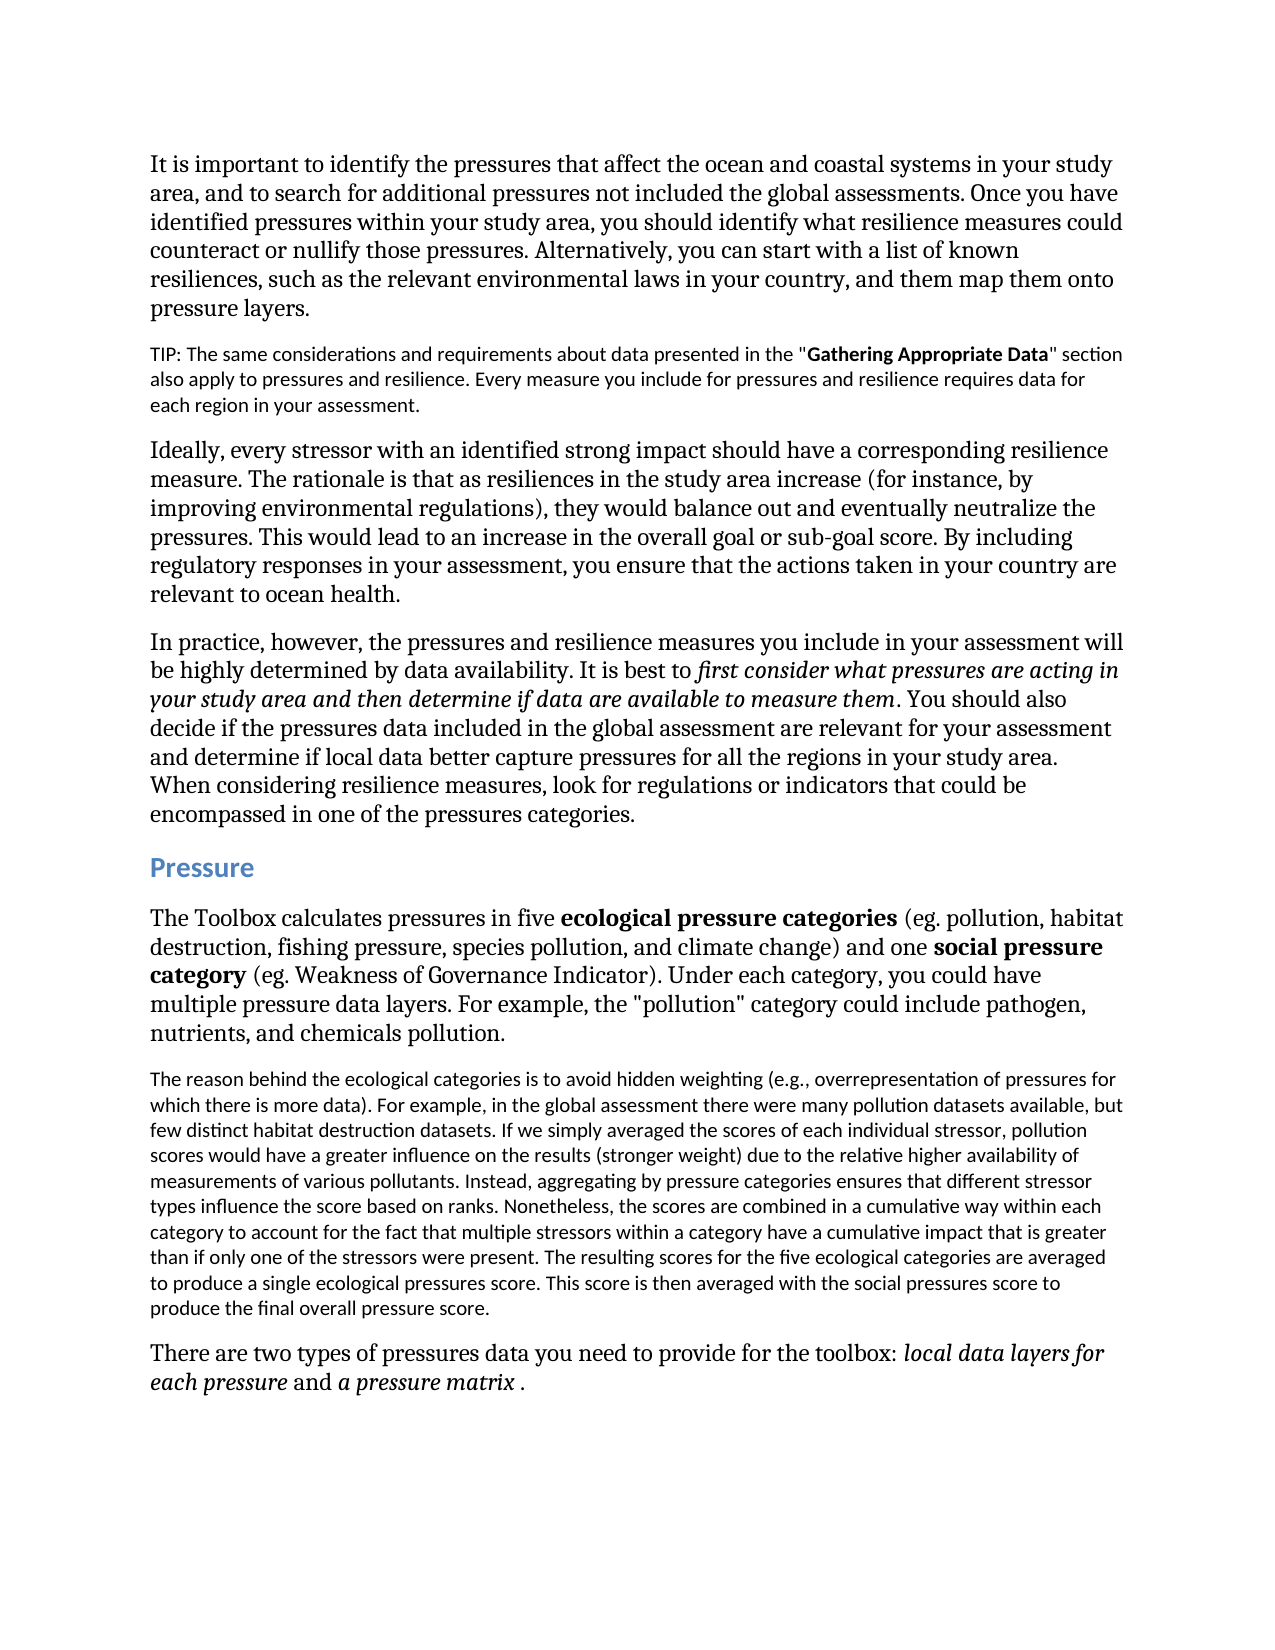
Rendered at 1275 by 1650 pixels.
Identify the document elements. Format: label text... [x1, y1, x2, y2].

text The reason behind the ecological categories is to avoid hidden weighting (e.g., overrepresentation of pressures for which there is more data). For example, in the global assessment there were many pollution datasets available, but few distinct habitat destruction datasets. If we simply averaged the scores of each individual stressor, pollution scores would have a greater influence on the results (stronger weight) due to the relative higher availability of measurements of various pollutants. Instead, aggregating by pressure categories ensures that different stressor types influence the score based on ranks. Nonetheless, the scores are combined in a cumulative way within each category to account for the fact that multiple stressors within a category have a cumulative impact that is greater than if only one of the stressors were present. The resulting scores for the five ecological categories are averaged to produce a single ecological pressures score. This score is then averaged with the social pressures score to produce the final overall pressure score. [150, 1066, 1125, 1321]
text Ideally, every stressor with an identified strong impact should have a corresponding resilience measure. The rationale is that as resiliences in the study area increase (for instance, by improving environmental regulations), they would balance out and eventually neutralize the pressures. This would lead to an increase in the overall goal or sub-goal score. By including regulatory responses in your assessment, you ensure that the actions taken in your country are relevant to ocean health. [150, 436, 1125, 609]
text The Toolbox calculates pressures in five ecological pressure categories (eg. pollution, habitat destruction, fishing pressure, species pollution, and climate change) and one social pressure category (eg. Weakness of Governance Indicator). Under each category, you could have multiple pressure data layers. For example, the "pollution" category could include pathogen, nutrients, and chemicals pollution. [150, 904, 1125, 1048]
subtitle Pressure [150, 849, 1125, 885]
text In practice, however, the pressures and resilience measures you include in your assessment will be highly determined by data availability. It is best to first consider what pressures are acting in your study area and then determine if data are available to measure them. You should also decide if the pressures data included in the global assessment are relevant for your assessment and determine if local data better capture pressures for all the regions in your study area. When considering resilience measures, look for regulations or indicators that could be encompassed in one of the pressures categories. [150, 627, 1125, 829]
text TIP: The same considerations and requirements about data presented in the "Gathering Appropriate Data" section also apply to pressures and resilience. Every measure you include for pressures and resilience requires data for each region in your assessment. [150, 341, 1125, 417]
text There are two types of pressures data you need to provide for the toolbox: local data layers for each pressure and a pressure matrix . [150, 1339, 1125, 1397]
text It is important to identify the pressures that affect the ocean and coastal systems in your study area, and to search for additional pressures not included the global assessments. Once you have identified pressures within your study area, you should identify what resilience measures could counteract or nullify those pressures. Alternatively, you can start with a list of known resiliences, such as the relevant environmental laws in your country, and them map them onto pressure layers. [150, 150, 1125, 322]
